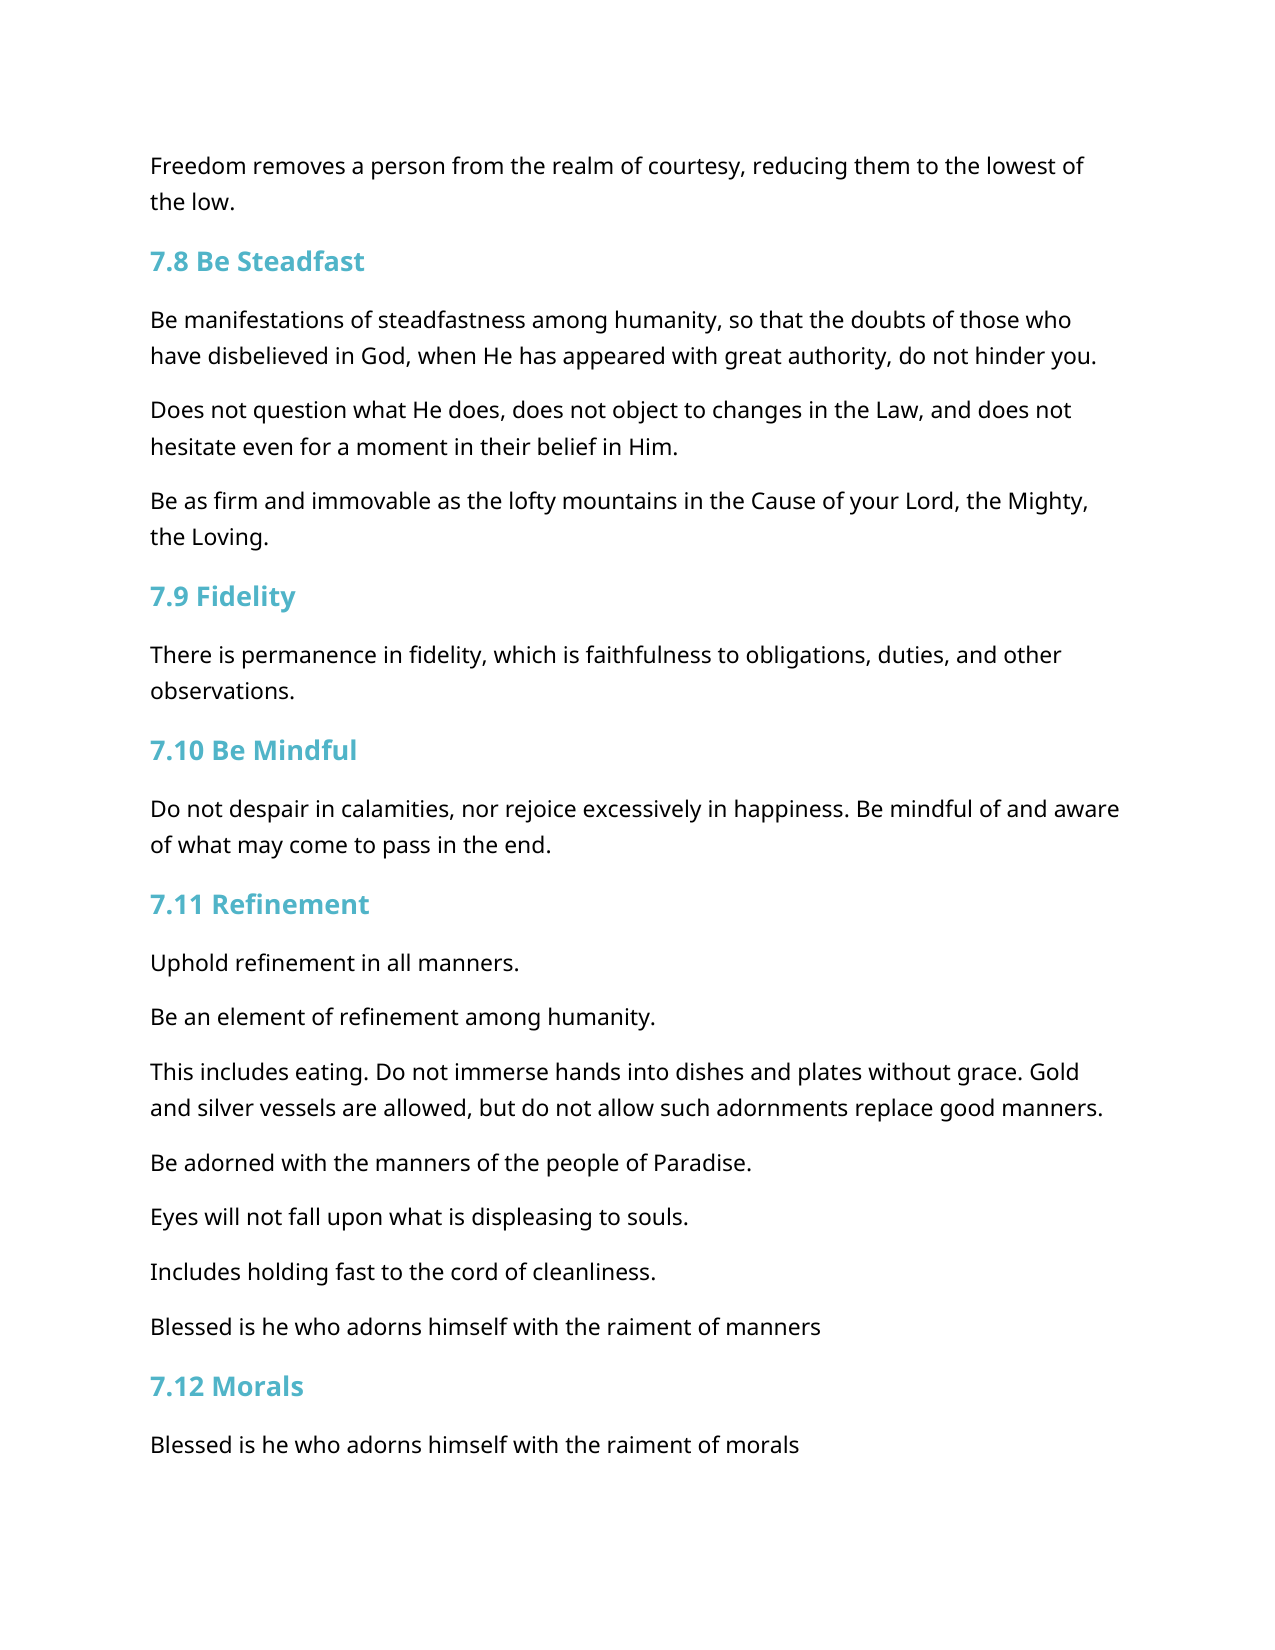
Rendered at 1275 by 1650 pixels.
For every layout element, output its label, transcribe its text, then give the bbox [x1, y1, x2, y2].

text Eyes will not fall upon what is displeasing to souls. [150, 1201, 1125, 1233]
text Be an element of refinement among humanity. [150, 1001, 1125, 1033]
text Be manifestations of steadfastness among humanity, so that the doubts of those who have disbelieved in God, when He has appeared with great authority, do not hinder you. [150, 304, 1125, 371]
subtitle 7.11 Refinement [150, 886, 1125, 922]
subtitle 7.10 Be Mindful [150, 732, 1125, 768]
text Blessed is he who adorns himself with the raiment of morals [150, 1429, 1125, 1460]
text This includes eating. Do not immerse hands into dishes and plates without grace. Gold and silver vessels are allowed, but do not allow such adornments replace good manners. [150, 1056, 1125, 1123]
subtitle 7.8 Be Steadfast [150, 243, 1125, 279]
text Do not despair in calamities, nor rejoice excessively in happiness. Be mindful of and aware of what may come to pass in the end. [150, 793, 1125, 860]
text Uphold refinement in all manners. [150, 947, 1125, 978]
text Includes holding fast to the cord of cleanliness. [150, 1256, 1125, 1287]
subtitle 7.12 Morals [150, 1367, 1125, 1404]
text Does not question what He does, does not object to changes in the Law, and does not hesitate even for a moment in their belief in Him. [150, 394, 1125, 462]
text Blessed is he who adorns himself with the raiment of manners [150, 1311, 1125, 1342]
text There is permanence in fidelity, which is faithfulness to obligations, duties, and other observations. [150, 639, 1125, 706]
text Freedom removes a person from the realm of courtesy, reducing them to the lowest of the low. [150, 150, 1125, 217]
text Be as firm and immovable as the lofty mountains in the Cause of your Lord, the Mighty, the Loving. [150, 485, 1125, 552]
subtitle 7.9 Fidelity [150, 578, 1125, 615]
text Be adorned with the manners of the people of Paradise. [150, 1147, 1125, 1178]
